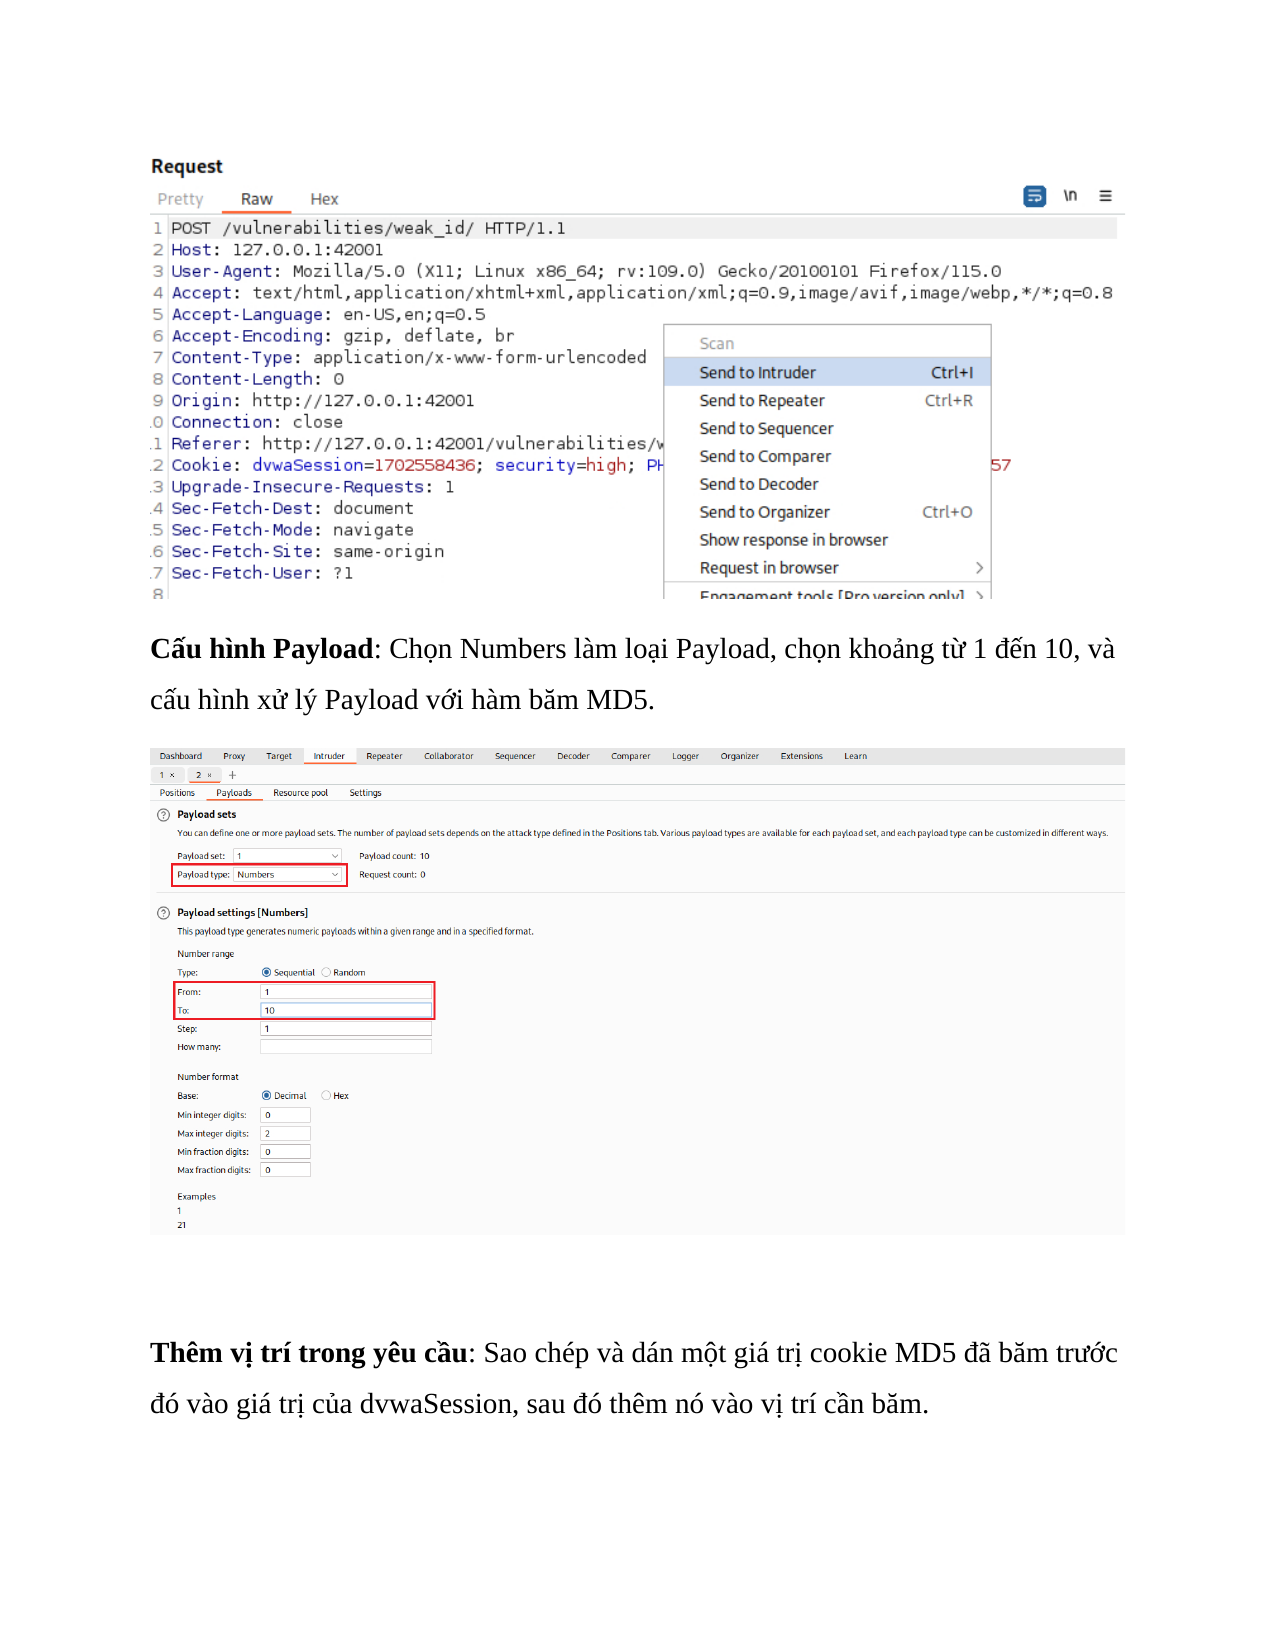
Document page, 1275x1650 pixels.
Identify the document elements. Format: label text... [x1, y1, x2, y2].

text Cấu hình Payload: Chọn Numbers làm loại Payload, chọn khoảng từ 1 đến 10, và cấu hình xử lý Payload với hàm băm MD5. [150, 632, 1125, 716]
text Thêm vị trí trong yêu cầu: Sao chép và dán một giá trị cookie MD5 đã băm trước đó vào giá trị của dvwaSession, sau đó thêm nó vào vị trí cần băm. [150, 1335, 1125, 1419]
picture [150, 748, 1125, 1235]
picture [150, 150, 1125, 599]
